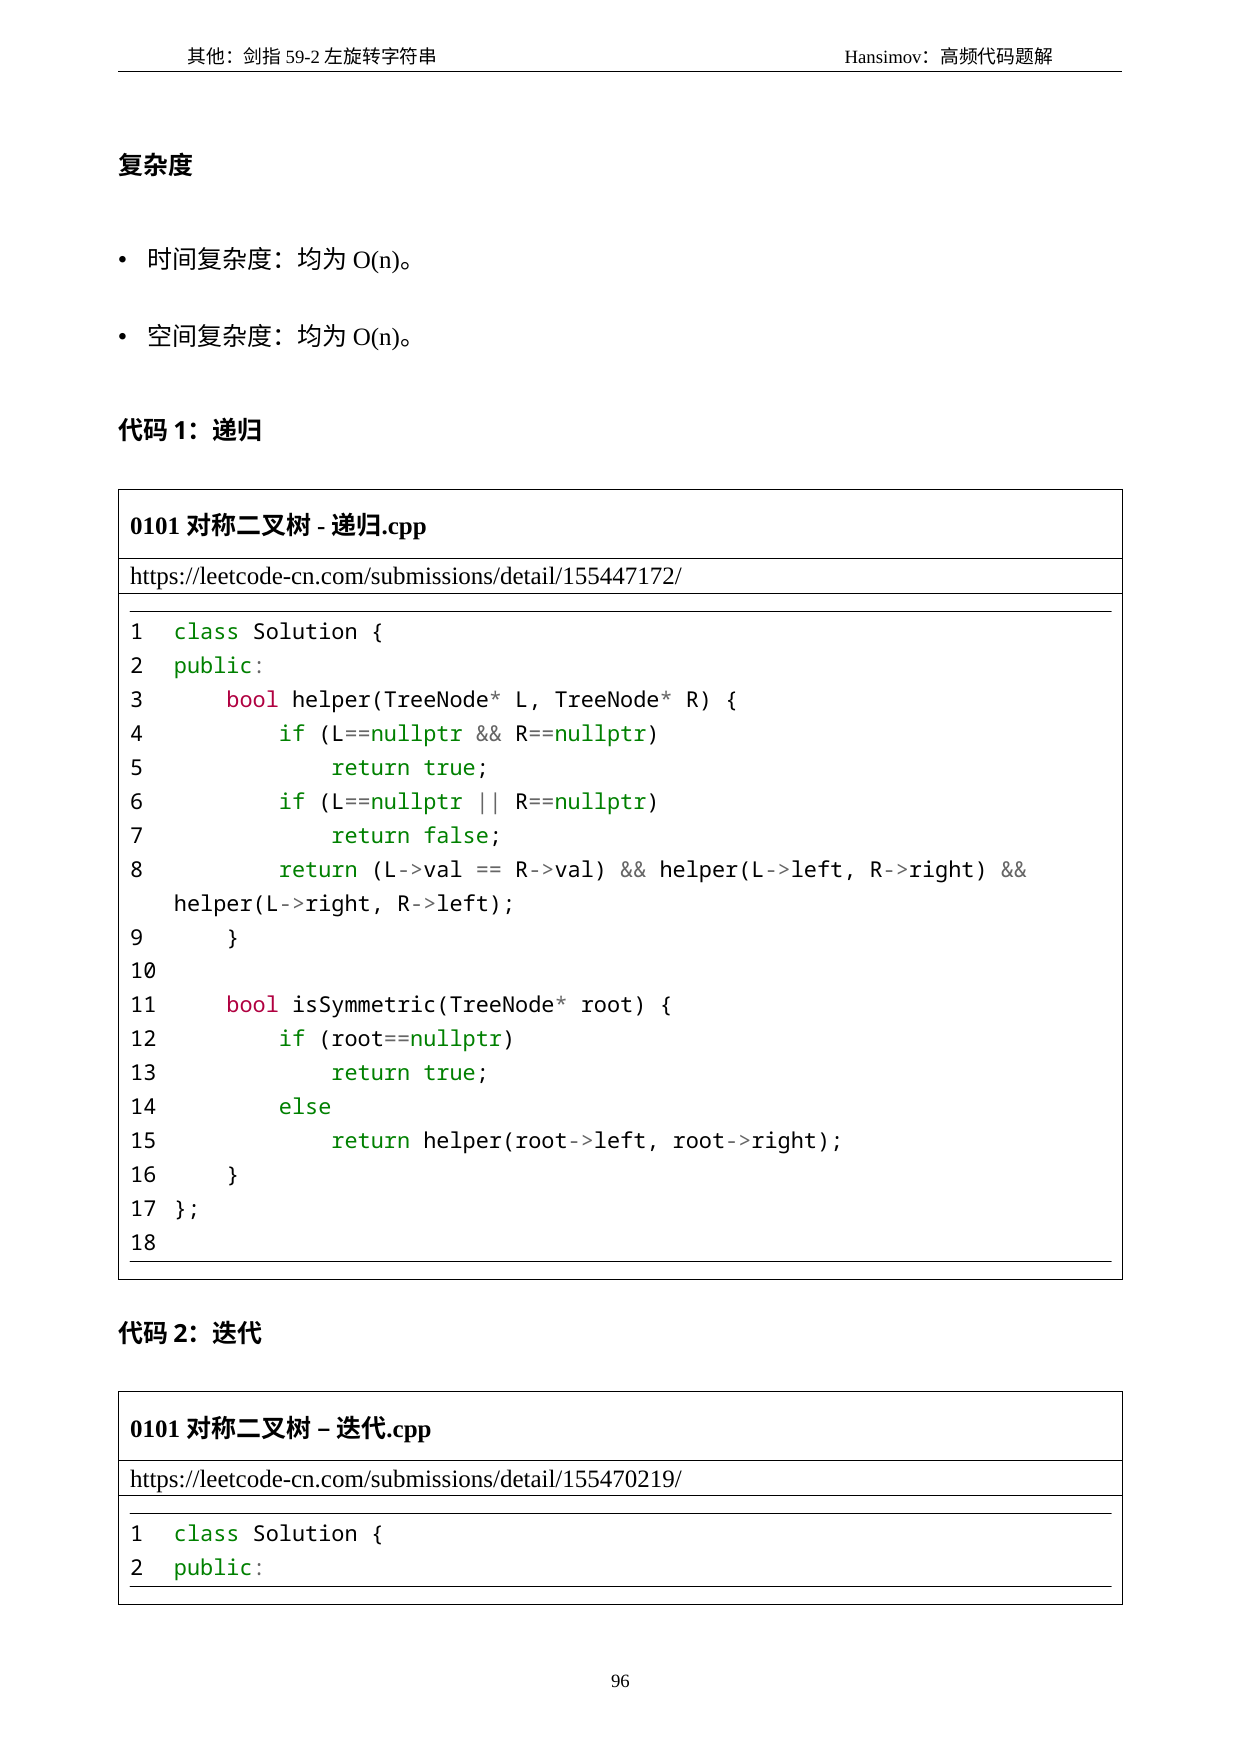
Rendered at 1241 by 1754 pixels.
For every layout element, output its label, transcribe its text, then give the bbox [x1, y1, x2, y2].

text 时间复杂度：均为O(n)。 [118, 224, 1122, 292]
table_header 0101 对称二叉树 – 迭代.cpp [119, 1392, 1122, 1460]
table_header 0101 对称二叉树 - 递归.cpp [119, 490, 1122, 558]
table_cell https://leetcode-cn.com/submissions/detail/155470219/ [119, 1461, 1122, 1495]
table_cell class Solution { public: bool helper(TreeNode* L, TreeNode* R) { if (L==nullptr && R==nullptr) return true; if (L==nullptr || R==nullptr) return false; return (L->val == R->val) && helper(L->left, R->right) && helper(L->right, R->left); } bool isSymmetric(TreeNode* root) { if (root==nullptr) return true; else return helper(root->left, root->right); } }; [119, 594, 1122, 1279]
subtitle 代码2：迭代 [118, 1297, 1097, 1365]
subtitle 代码1：递归 [118, 395, 1097, 463]
subtitle 复杂度 [118, 130, 1097, 198]
text 空间复杂度：均为O(n)。 [118, 301, 1122, 369]
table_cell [119, 1496, 1122, 1604]
table_cell https://leetcode-cn.com/submissions/detail/155447172/ [119, 559, 1122, 593]
